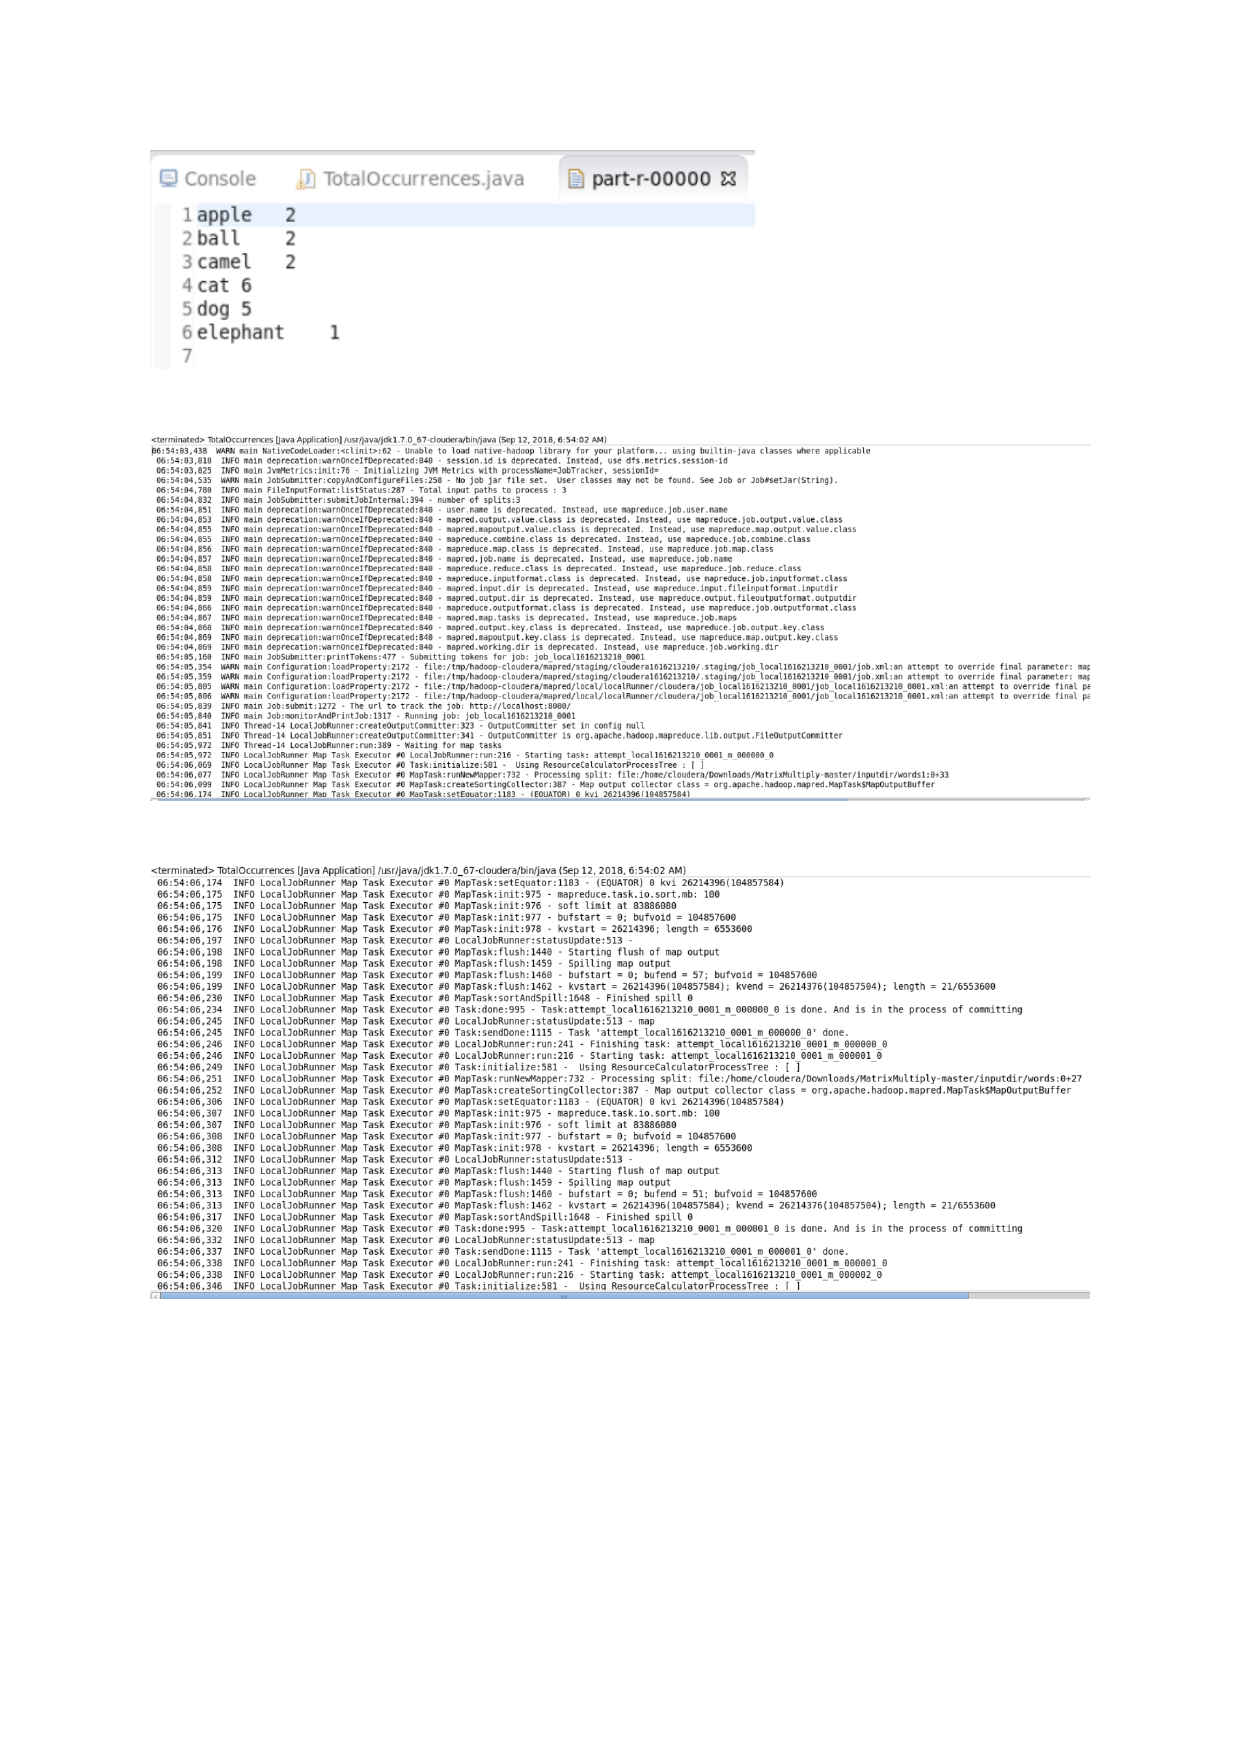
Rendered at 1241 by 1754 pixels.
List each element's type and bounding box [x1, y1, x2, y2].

picture [150, 434, 1091, 801]
